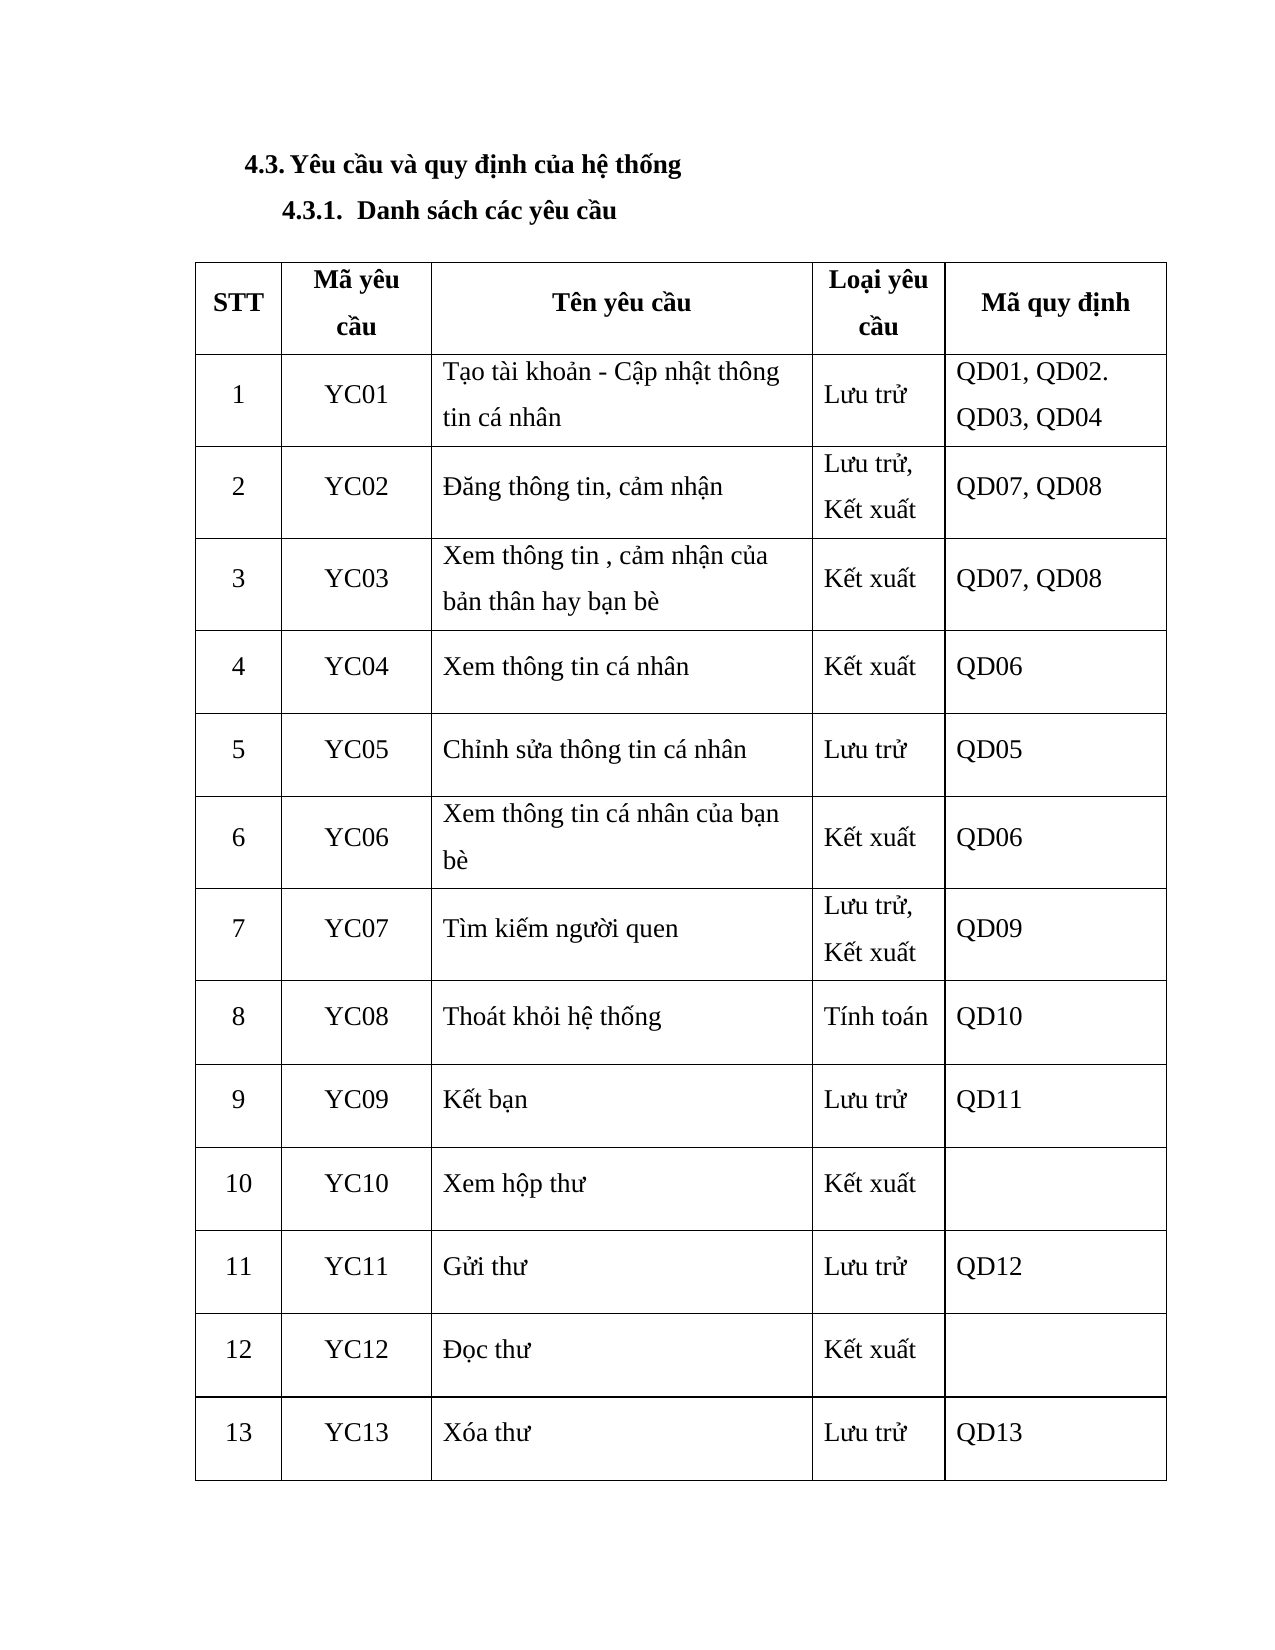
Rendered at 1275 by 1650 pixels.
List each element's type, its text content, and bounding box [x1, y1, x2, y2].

list Yêu cầu và quy định của hệ thống [244, 148, 1157, 179]
table_cell 7 [196, 889, 281, 980]
table_cell Tính toán [813, 981, 944, 1063]
table_cell Thoát khỏi hệ thống [432, 981, 812, 1063]
table_cell Lưu trử, Kết xuất [813, 889, 944, 980]
table_cell YC08 [282, 981, 431, 1063]
table_cell Kết xuất [813, 539, 944, 630]
table_cell QD06 [946, 797, 1166, 888]
table_cell Kết bạn [432, 1065, 812, 1147]
table_cell YC04 [282, 631, 431, 713]
table_header Loại yêu cầu [813, 263, 944, 354]
table_cell Xem thông tin , cảm nhận của bản thân hay bạn bè [432, 539, 812, 630]
table_cell QD12 [946, 1231, 1166, 1313]
table_cell YC05 [282, 714, 431, 796]
table_cell Kết xuất [813, 1148, 944, 1230]
table_cell YC07 [282, 889, 431, 980]
table_cell QD10 [946, 981, 1166, 1063]
table_cell QD07, QD08 [946, 447, 1166, 538]
table_cell 13 [196, 1398, 281, 1479]
table_cell Lưu trử [813, 355, 944, 446]
table_cell 6 [196, 797, 281, 888]
table_cell QD05 [946, 714, 1166, 796]
table_cell QD01, QD02. QD03, QD04 [946, 355, 1166, 446]
table_cell 11 [196, 1231, 281, 1313]
table_cell Kết xuất [813, 1314, 944, 1396]
table_cell Xóa thư [432, 1398, 812, 1479]
table_cell 10 [196, 1148, 281, 1230]
table_header Mã yêu cầu [282, 263, 431, 354]
table_cell Lưu trử [813, 714, 944, 796]
table_cell YC13 [282, 1398, 431, 1479]
table_cell Gửi thư [432, 1231, 812, 1313]
table_cell YC03 [282, 539, 431, 630]
table_cell 9 [196, 1065, 281, 1147]
list Danh sách các yêu cầu [282, 194, 1157, 226]
table_cell Lưu trử [813, 1065, 944, 1147]
table_cell YC02 [282, 447, 431, 538]
table_cell YC06 [282, 797, 431, 888]
table_cell Lưu trử [813, 1231, 944, 1313]
table_cell Lưu trử, Kết xuất [813, 447, 944, 538]
table_cell QD07, QD08 [946, 539, 1166, 630]
table_cell QD06 [946, 631, 1166, 713]
table_cell Kết xuất [813, 631, 944, 713]
table_header STT [196, 263, 281, 354]
table_cell [946, 1314, 1166, 1396]
table_cell Kết xuất [813, 797, 944, 888]
table_cell YC11 [282, 1231, 431, 1313]
table_cell Xem hộp thư [432, 1148, 812, 1230]
table_cell YC10 [282, 1148, 431, 1230]
table_cell YC12 [282, 1314, 431, 1396]
table_cell YC01 [282, 355, 431, 446]
table_cell 1 [196, 355, 281, 446]
table_cell QD13 [946, 1398, 1166, 1479]
table_cell QD11 [946, 1065, 1166, 1147]
table_cell QD09 [946, 889, 1166, 980]
table_cell Chỉnh sửa thông tin cá nhân [432, 714, 812, 796]
table_header Mã quy định [946, 263, 1166, 354]
table_cell 5 [196, 714, 281, 796]
table_cell 8 [196, 981, 281, 1063]
table_cell YC09 [282, 1065, 431, 1147]
table_cell 4 [196, 631, 281, 713]
table_cell Lưu trử [813, 1398, 944, 1479]
table_cell Tạo tài khoản - Cập nhật thông tin cá nhân [432, 355, 812, 446]
table_cell 2 [196, 447, 281, 538]
table_cell 12 [196, 1314, 281, 1396]
table_cell Xem thông tin cá nhân [432, 631, 812, 713]
table_cell 3 [196, 539, 281, 630]
table_cell [946, 1148, 1166, 1230]
table_cell Tìm kiếm người quen [432, 889, 812, 980]
table_header Tên yêu cầu [432, 263, 812, 354]
table_cell Xem thông tin cá nhân của bạn bè [432, 797, 812, 888]
table_cell Đọc thư [432, 1314, 812, 1396]
table_cell Đăng thông tin, cảm nhận [432, 447, 812, 538]
